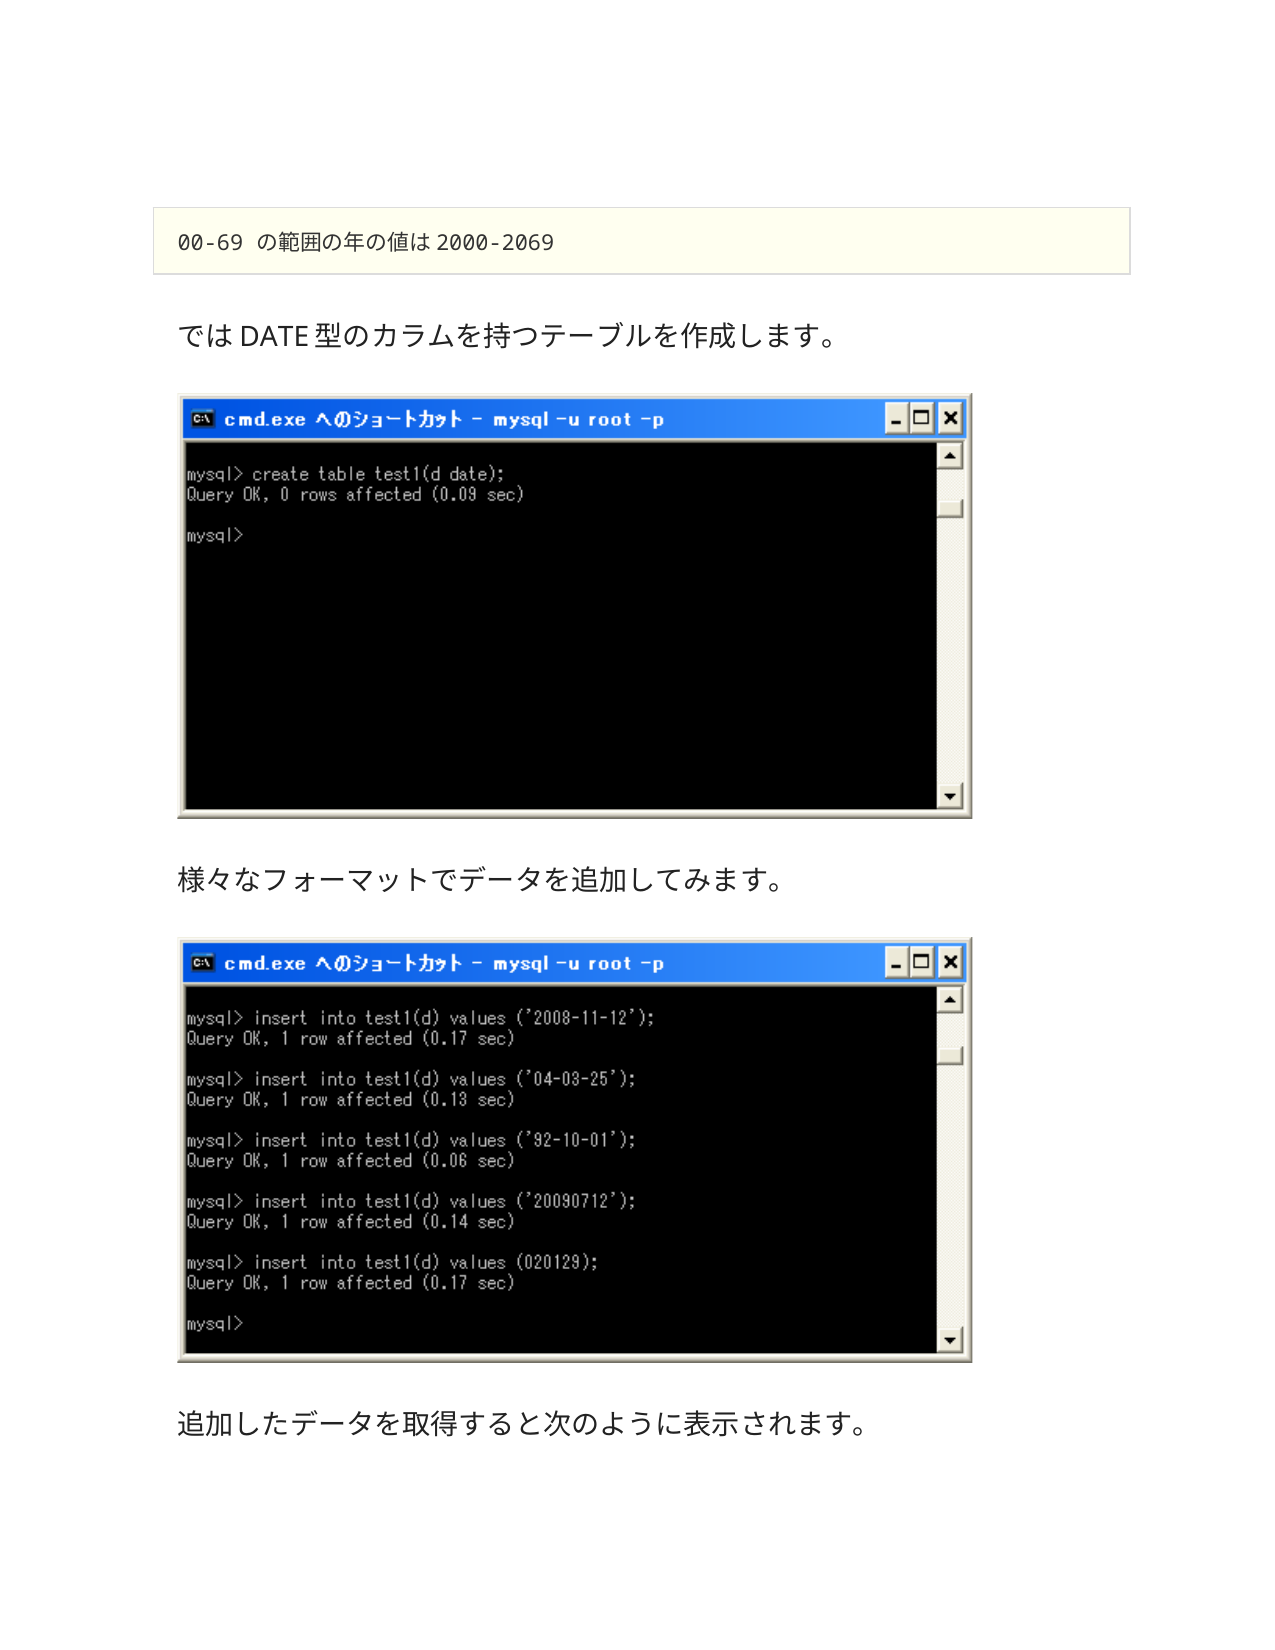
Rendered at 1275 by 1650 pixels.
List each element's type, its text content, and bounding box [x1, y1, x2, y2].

picture [177, 937, 973, 1363]
picture [177, 393, 973, 819]
text 追加したデータを取得すると次のように表示されます。 [177, 1402, 1098, 1443]
text 00-69 の範囲の年の値は 2000-2069 [154, 208, 1129, 273]
text ではDATE型のカラムを持つテーブルを作成します。 [177, 314, 1098, 355]
text 様々なフォーマットでデータを追加してみます。 [177, 858, 1098, 899]
